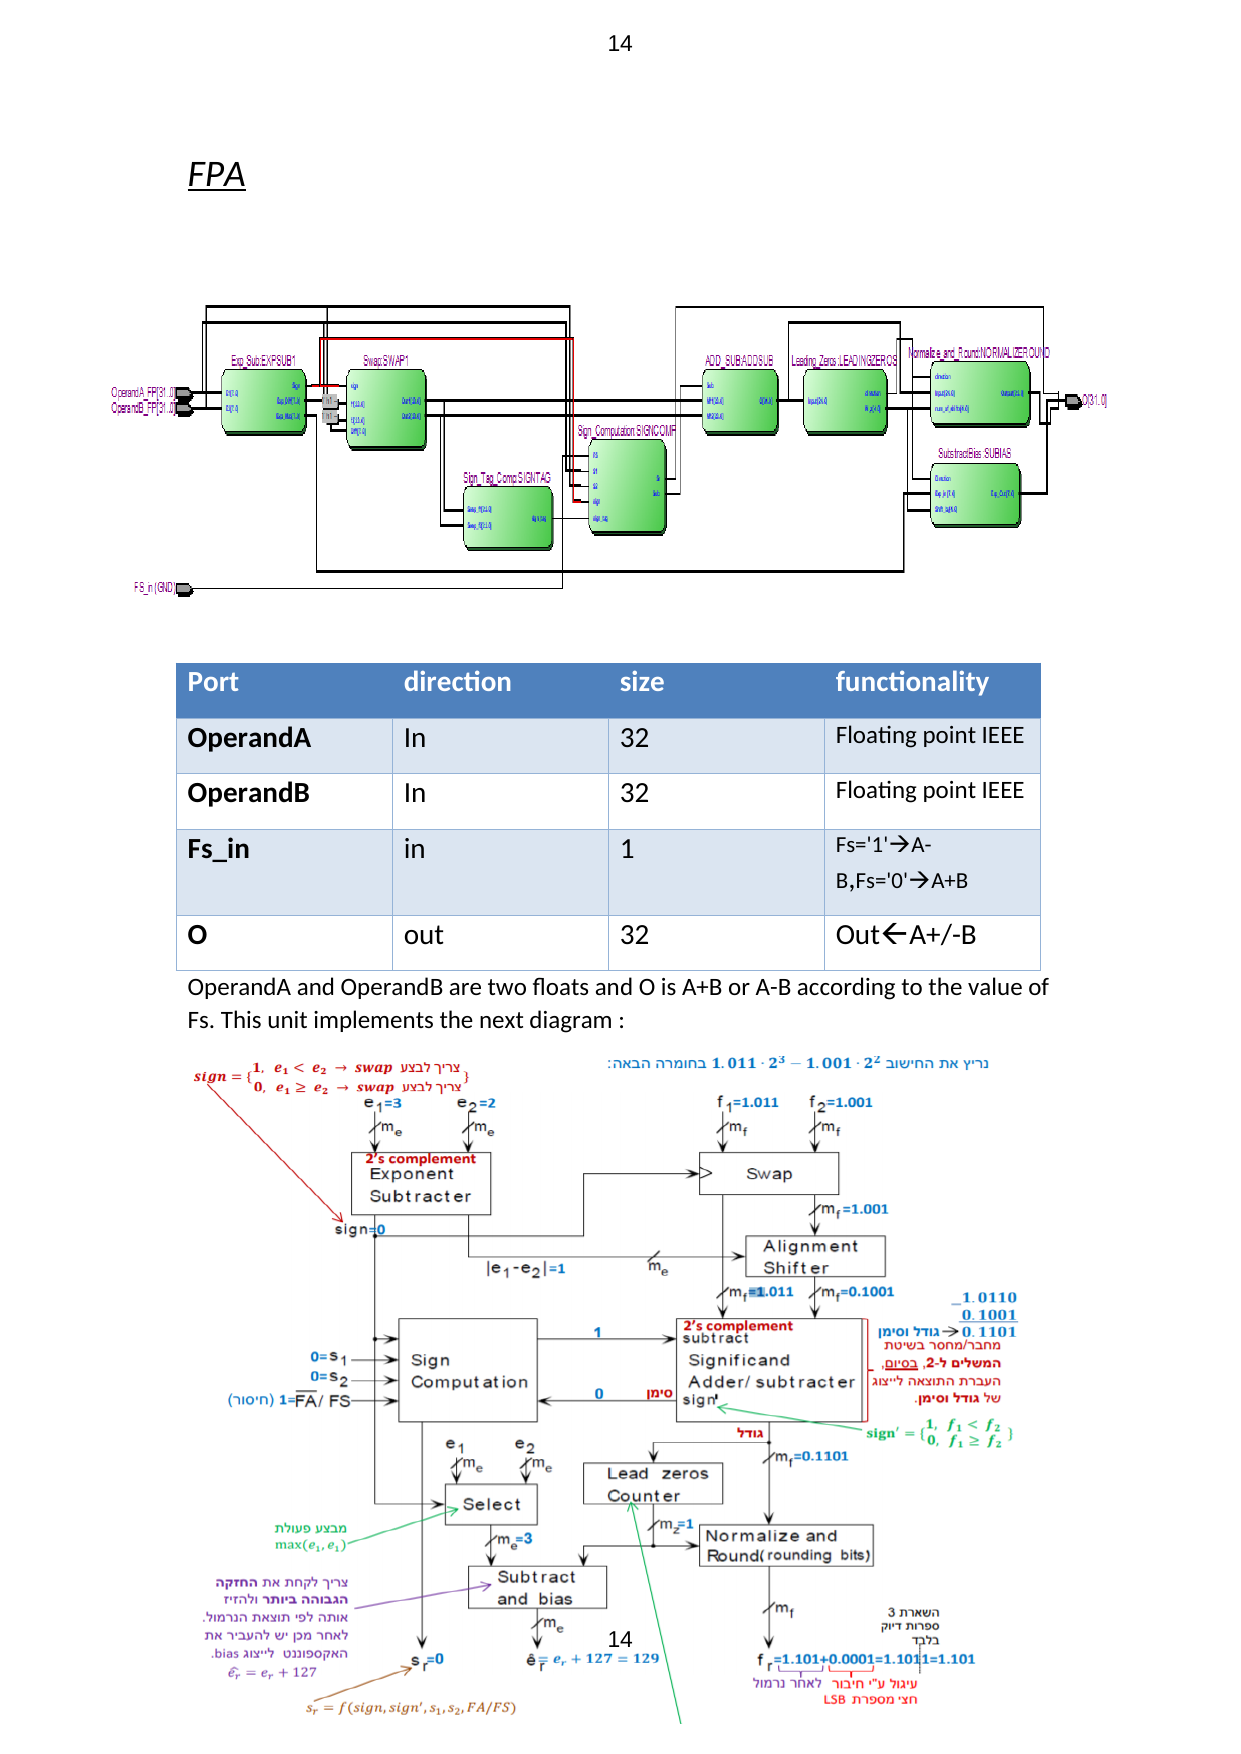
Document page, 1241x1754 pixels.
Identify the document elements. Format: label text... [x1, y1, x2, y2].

table_cell Floating point IEEE [825, 719, 1040, 773]
table_cell O [177, 916, 392, 970]
table_cell In [393, 774, 608, 829]
table_cell In [393, 719, 608, 773]
table_cell out [393, 916, 608, 970]
table_cell in [393, 830, 608, 915]
table_cell 1 [609, 830, 824, 915]
picture [73, 230, 1167, 672]
table_header functionality [825, 664, 1040, 718]
table_cell 32 [609, 719, 824, 773]
text OperandA and OperandB are two floats and O is A+B or A-B according to the value of Fs. This unit implements the next diagram : [187, 971, 1053, 1035]
table_cell Floating point IEEE [825, 774, 1040, 829]
table_header direction [393, 664, 608, 718]
table_cell Fs='1'A-B,Fs='0'A+B [825, 830, 1040, 915]
table_header size [609, 664, 824, 718]
table_header Port [177, 664, 392, 718]
table_cell 32 [609, 774, 824, 829]
text FPA [187, 150, 1053, 196]
picture [179, 1056, 1044, 1724]
table_cell OperandB [177, 774, 392, 829]
table_cell OperandA [177, 719, 392, 773]
table_cell Fs_in [177, 830, 392, 915]
table_cell 32 [609, 916, 824, 970]
table_cell OutA+/-B [825, 916, 1040, 970]
